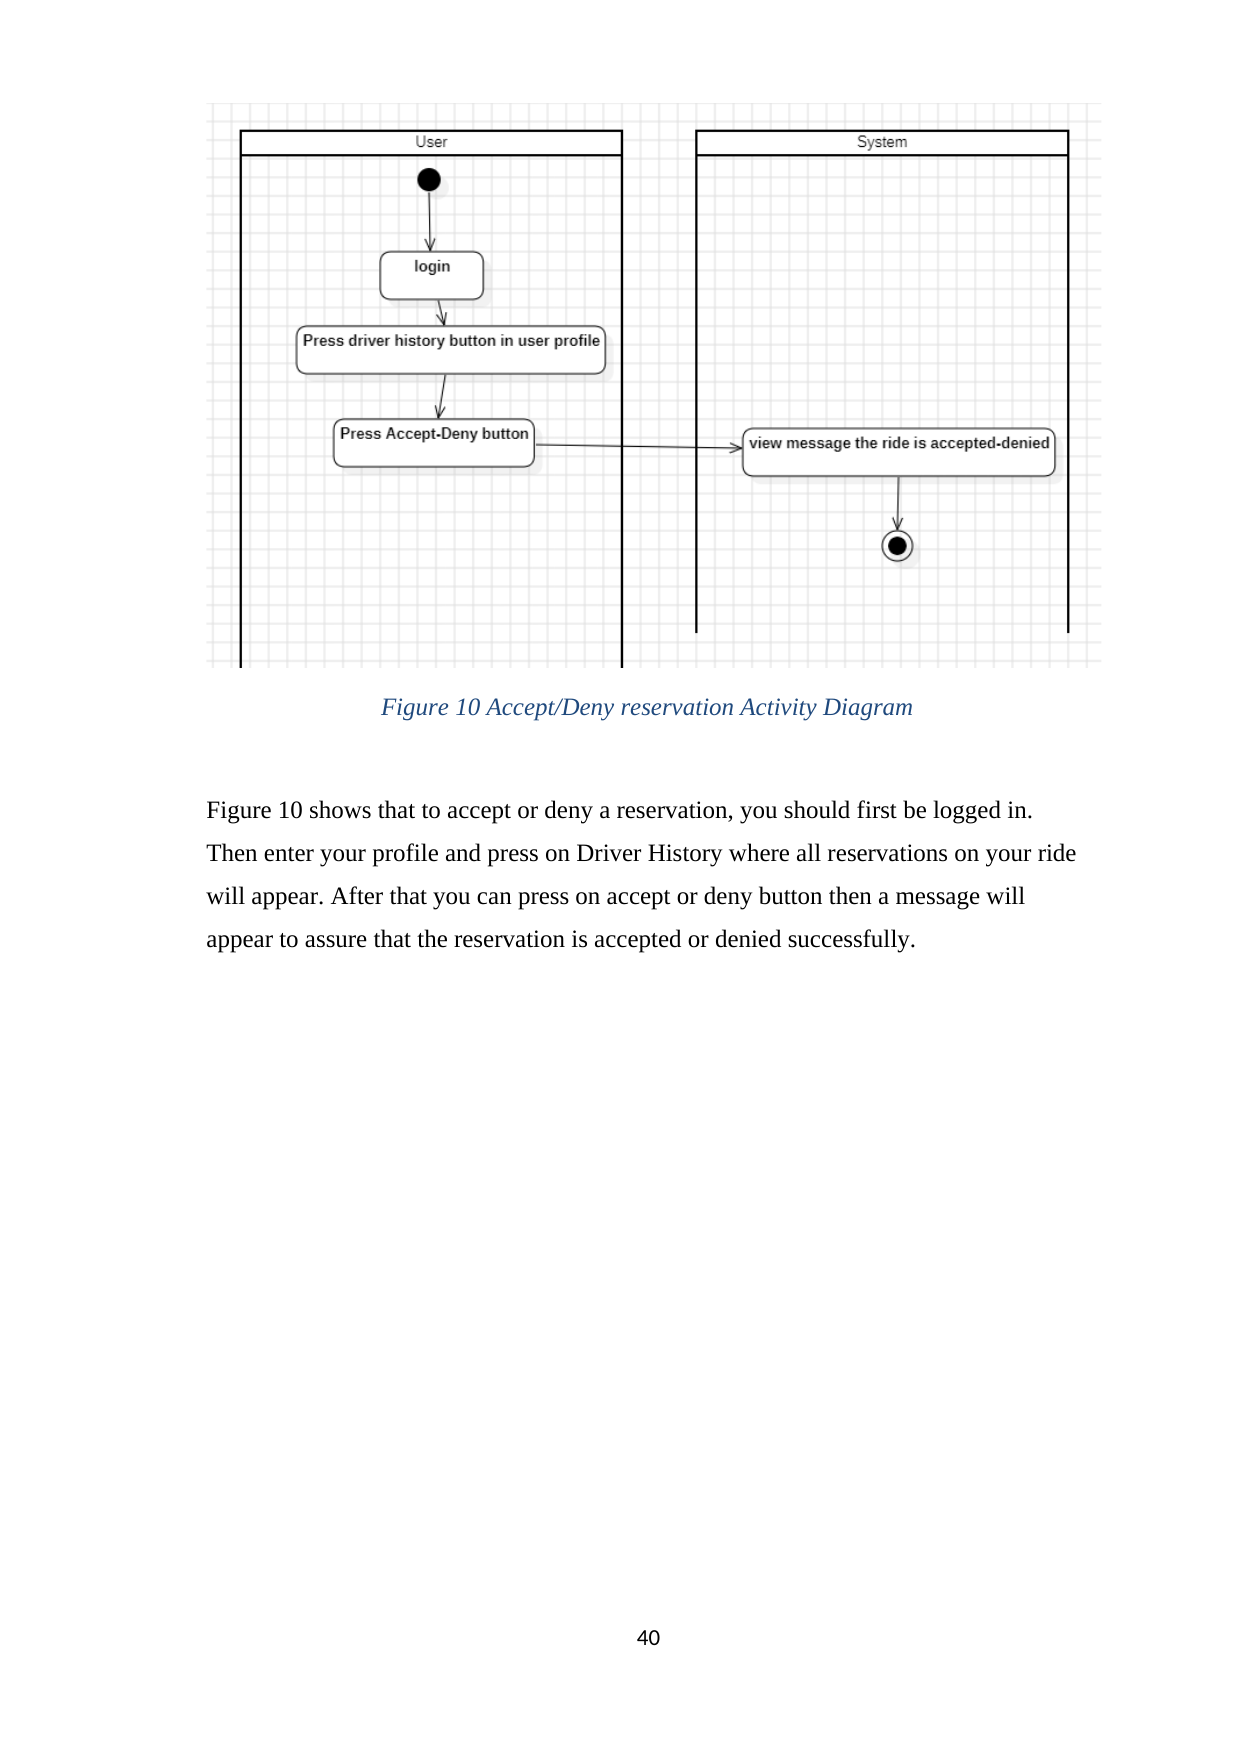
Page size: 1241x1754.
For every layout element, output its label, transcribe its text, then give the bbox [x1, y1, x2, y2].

text Figure 10 shows that to accept or deny a reservation, you should first be logged in. Then enter your profile and press on Driver History where all reservations on your ride will appear. After that you can press on accept or deny button then a message will appear to assure that the reservation is accepted or denied successfully. [206, 795, 1090, 953]
text Figure 10 Accept/Deny reservation Activity Diagram [206, 692, 1090, 721]
picture [206, 103, 1102, 668]
